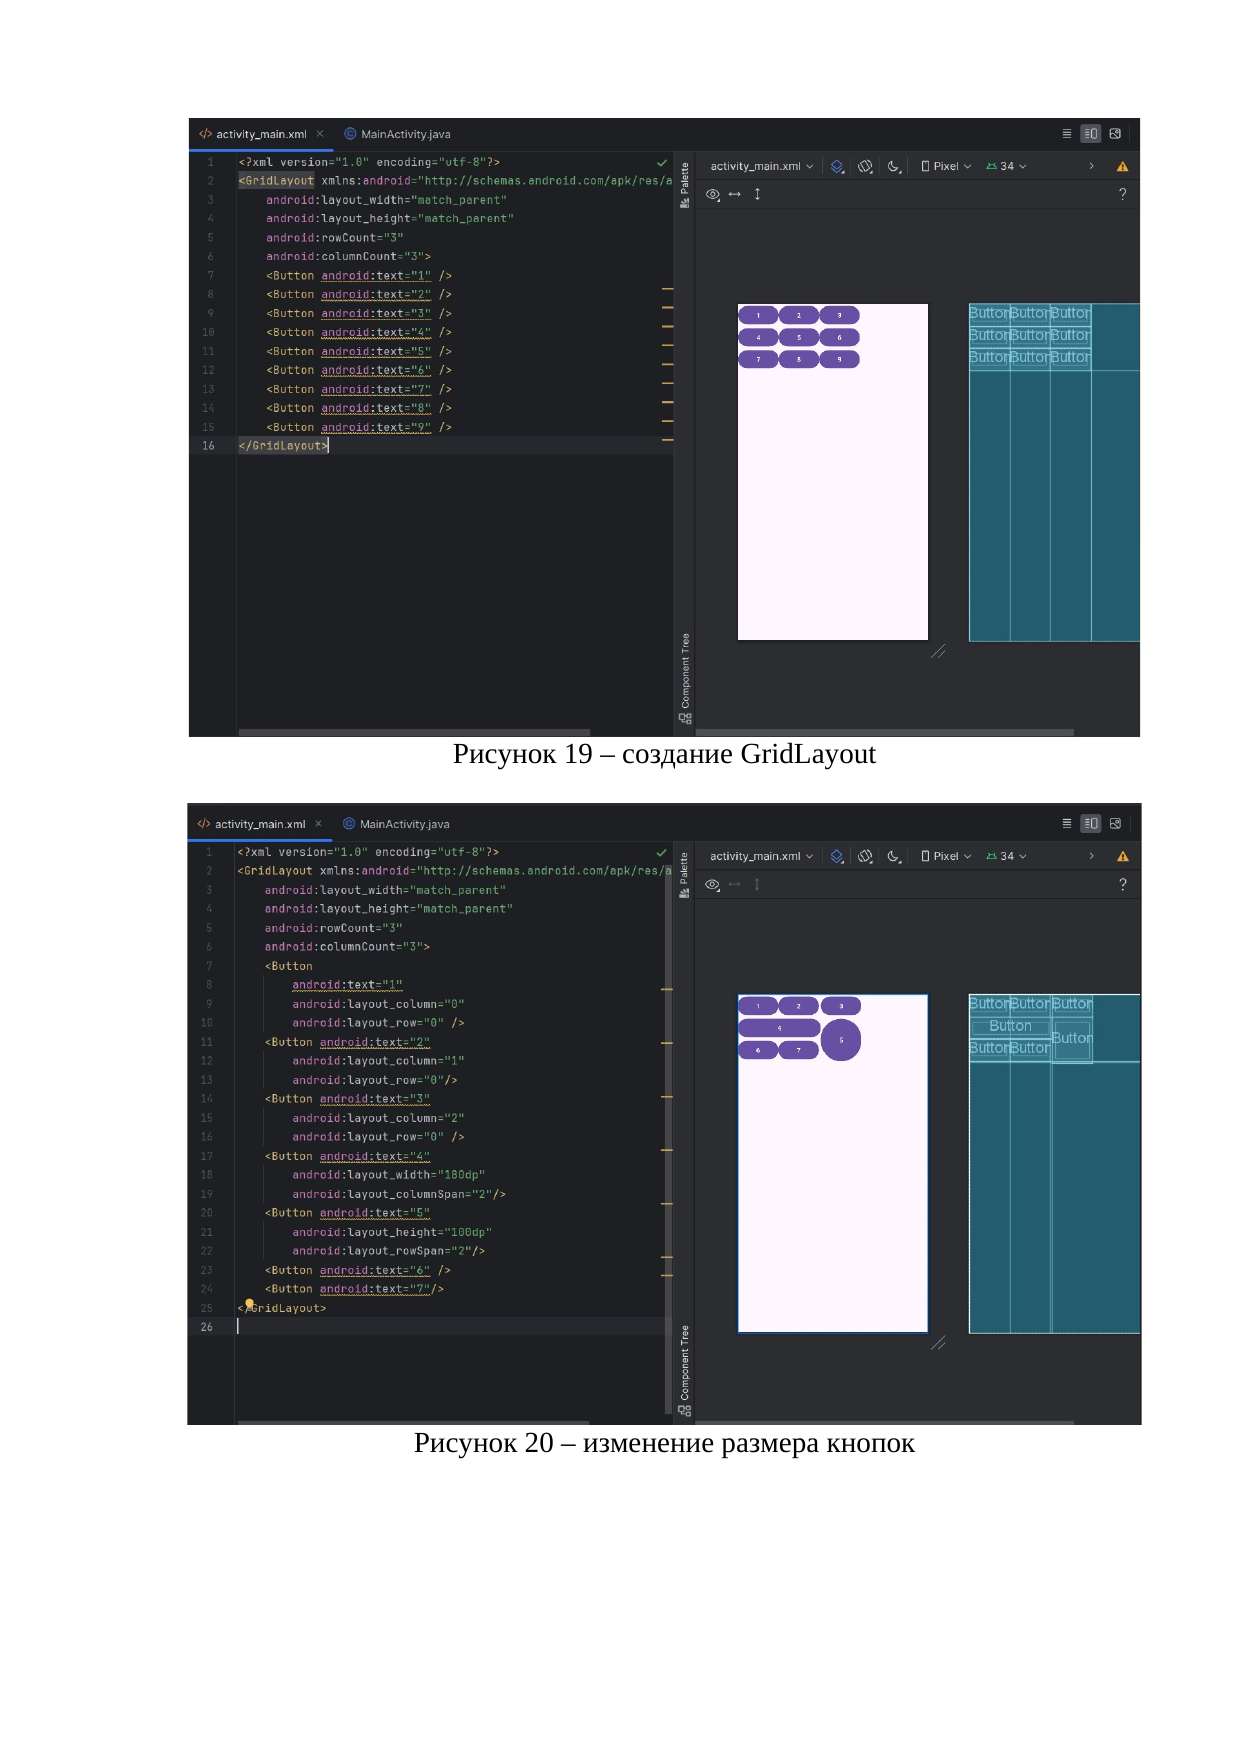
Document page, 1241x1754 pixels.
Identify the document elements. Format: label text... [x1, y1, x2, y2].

text Рисунок 20 – изменение размера кнопок [177, 1425, 1152, 1458]
picture [188, 118, 1141, 737]
text Рисунок 19 – создание GridLayout [177, 736, 1152, 770]
picture [187, 803, 1142, 1425]
